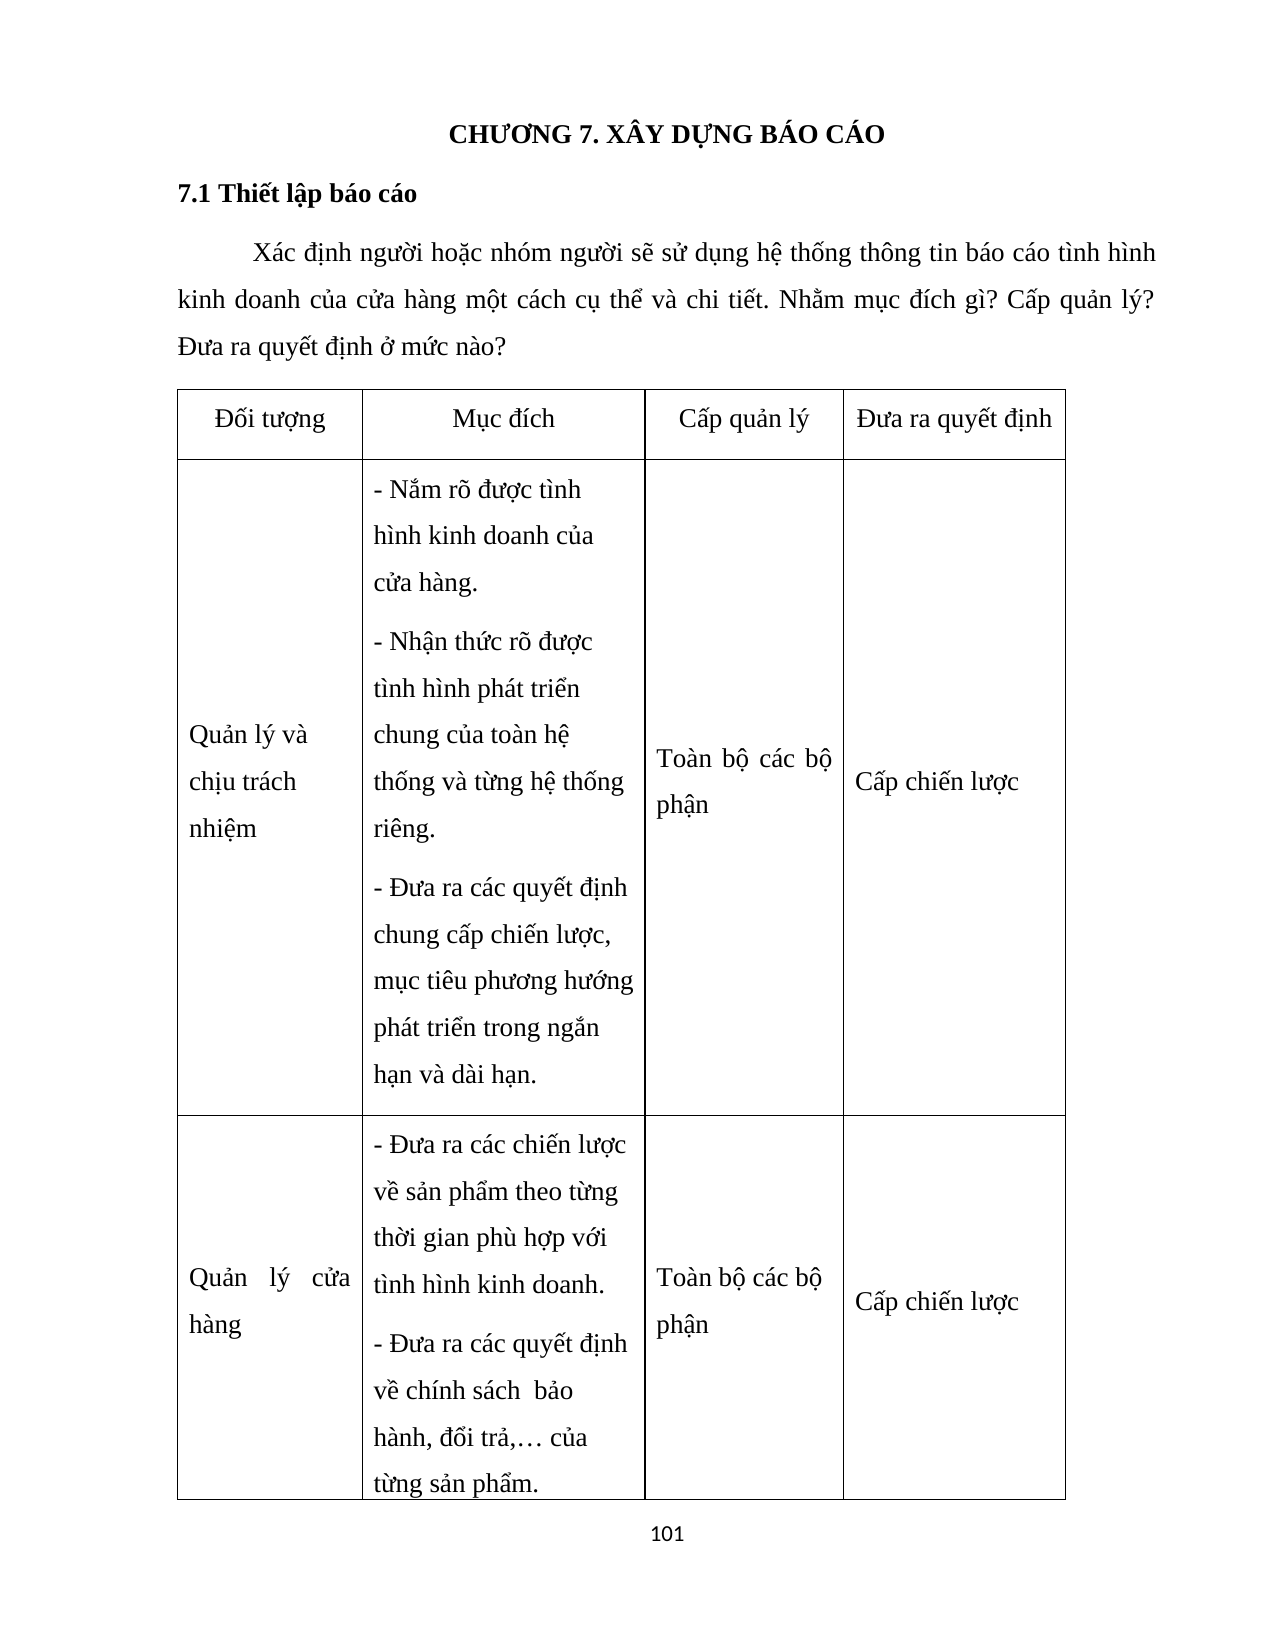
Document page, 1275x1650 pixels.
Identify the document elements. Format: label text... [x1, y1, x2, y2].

table_cell Quản lý cửa hàng [178, 1116, 362, 1498]
table_cell Toàn bộ các bộ phận [646, 1116, 843, 1498]
table_header Đưa ra quyết định [844, 390, 1065, 459]
table_cell Cấp chiến lược [844, 460, 1065, 1114]
subtitle CHƯƠNG 7. XÂY DỰNG BÁO CÁO [177, 118, 1157, 149]
text Xác định người hoặc nhóm người sẽ sử dụng hệ thống thông tin báo cáo tình hình kinh doanh của cửa hàng một cách cụ thể và chi tiết. Nhằm mục đích gì? Cấp quản lý? Đưa ra quyết định ở mức nào? [177, 236, 1157, 361]
table_header Mục đích [363, 390, 644, 459]
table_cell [363, 1116, 644, 1498]
table_cell - Nắm rõ được tình hình kinh doanh của cửa hàng. - Nhận thức rõ được tình hình phát triển chung của toàn hệ thống và từng hệ thống riêng. - Đưa ra các quyết định chung cấp chiến lược, mục tiêu phương hướng phát triển trong ngắn hạn và dài hạn. [363, 460, 644, 1114]
table_header Đối tượng [178, 390, 362, 459]
table_cell Toàn bộ các bộ phận [646, 460, 843, 1114]
table_cell Quản lý và chịu trách nhiệm [178, 460, 362, 1114]
table_header Cấp quản lý [646, 390, 843, 459]
table_cell Cấp chiến lược [844, 1116, 1065, 1498]
subtitle 7.1 Thiết lập báo cáo [177, 177, 1157, 208]
